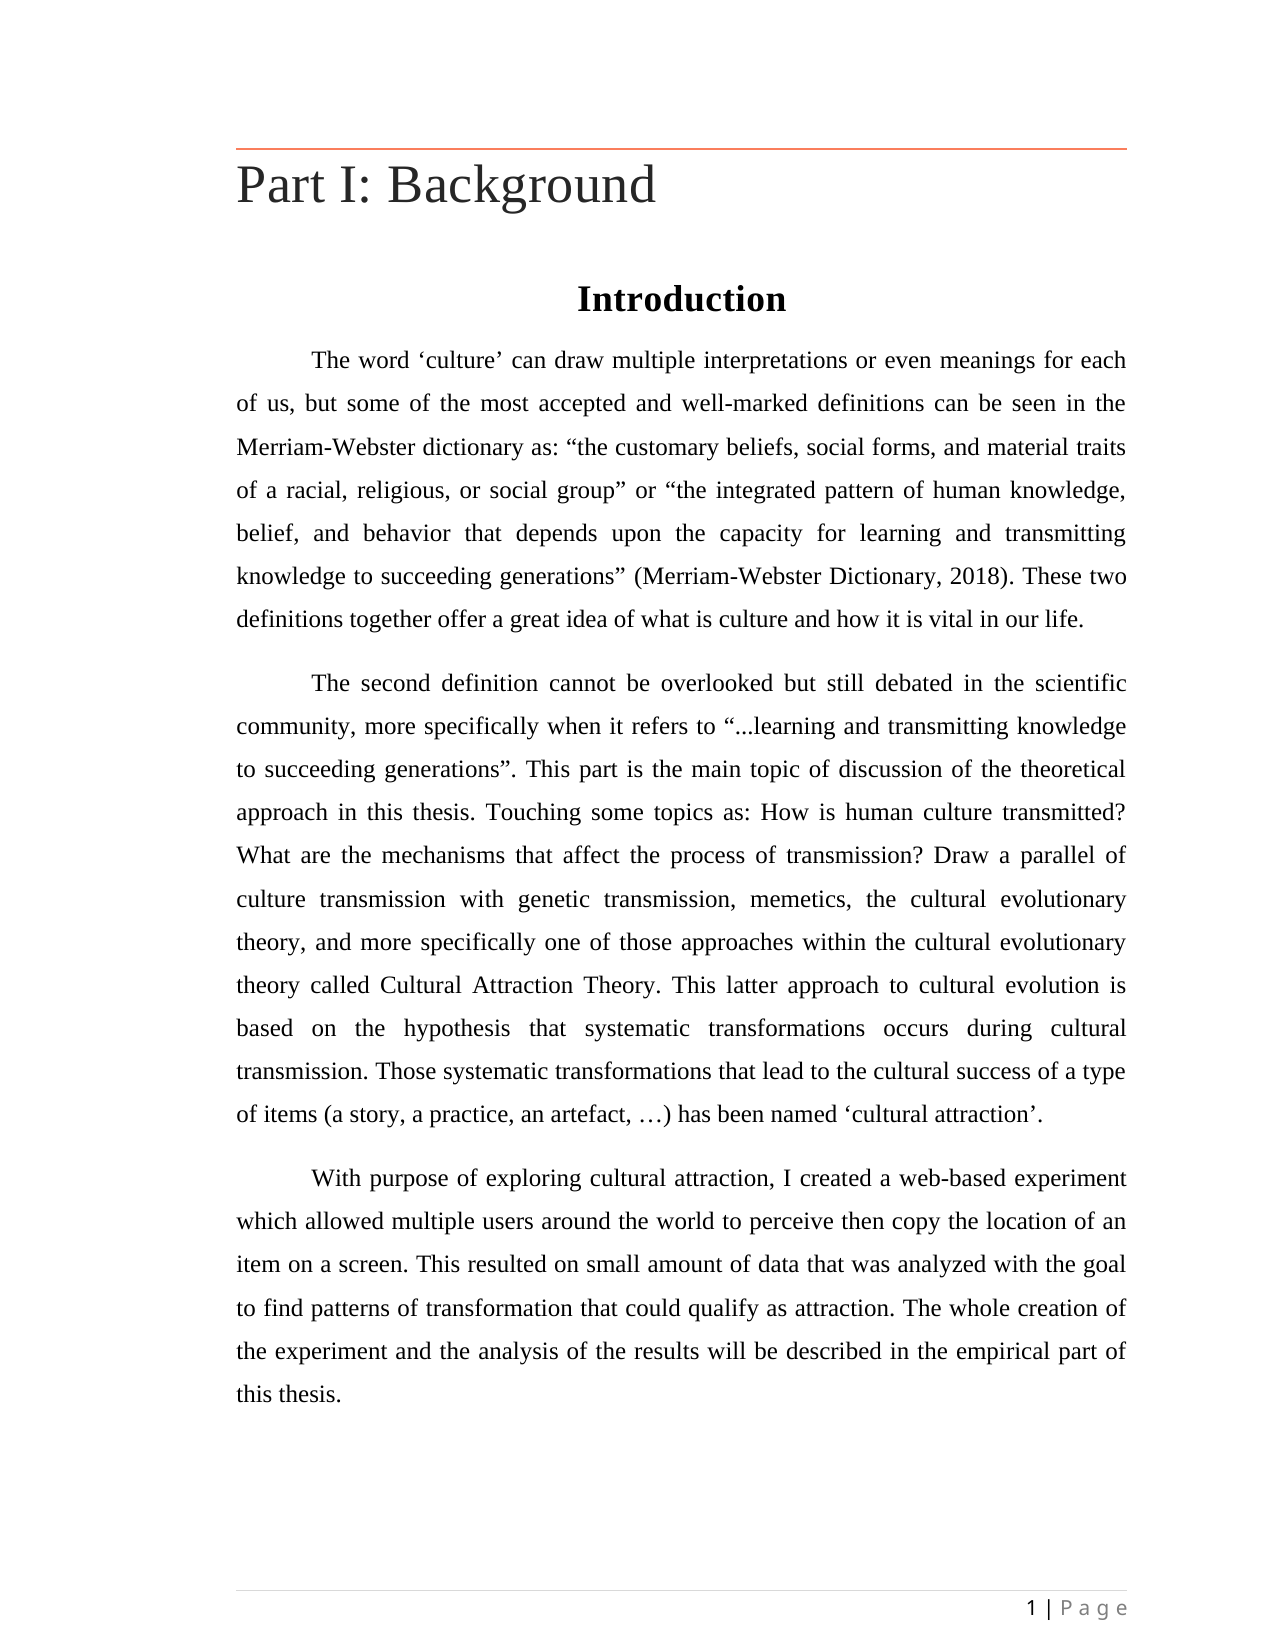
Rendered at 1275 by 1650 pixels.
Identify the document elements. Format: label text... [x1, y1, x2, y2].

text With purpose of exploring cultural attraction, I created a web-based experiment which allowed multiple users around the world to perceive then copy the location of an item on a screen. This resulted on small amount of data that was analyzed with the goal to find patterns of transformation that could qualify as attraction. The whole creation of the experiment and the analysis of the results will be described in the empirical part of this thesis. [236, 1163, 1127, 1408]
subtitle Introduction [236, 277, 1127, 320]
title Part I: Background [236, 150, 1127, 214]
text The second definition cannot be overlooked but still debated in the scientific community, more specifically when it refers to “...learning and transmitting knowledge to succeeding generations”. This part is the main topic of discussion of the theoretical approach in this thesis. Touching some topics as: How is human culture transmitted? What are the mechanisms that affect the process of transmission? Draw a parallel of culture transmission with genetic transmission, memetics, the cultural evolutionary theory, and more specifically one of those approaches within the cultural evolutionary theory called Cultural Attraction Theory. This latter approach to cultural evolution is based on the hypothesis that systematic transformations occurs during cultural transmission. Those systematic transformations that lead to the cultural success of a type of items (a story, a practice, an artefact, …) has been named ‘cultural attraction’. [236, 668, 1127, 1128]
text The word ‘culture’ can draw multiple interpretations or even meanings for each of us, but some of the most accepted and well-marked definitions can be seen in the Merriam-Webster dictionary as: “the customary beliefs, social forms, and material traits of a racial, religious, or social group” or “the integrated pattern of human knowledge, belief, and behavior that depends upon the capacity for learning and transmitting knowledge to succeeding generations” . These two definitions together offer a great idea of what is culture and how it is vital in our life. [236, 345, 1127, 633]
